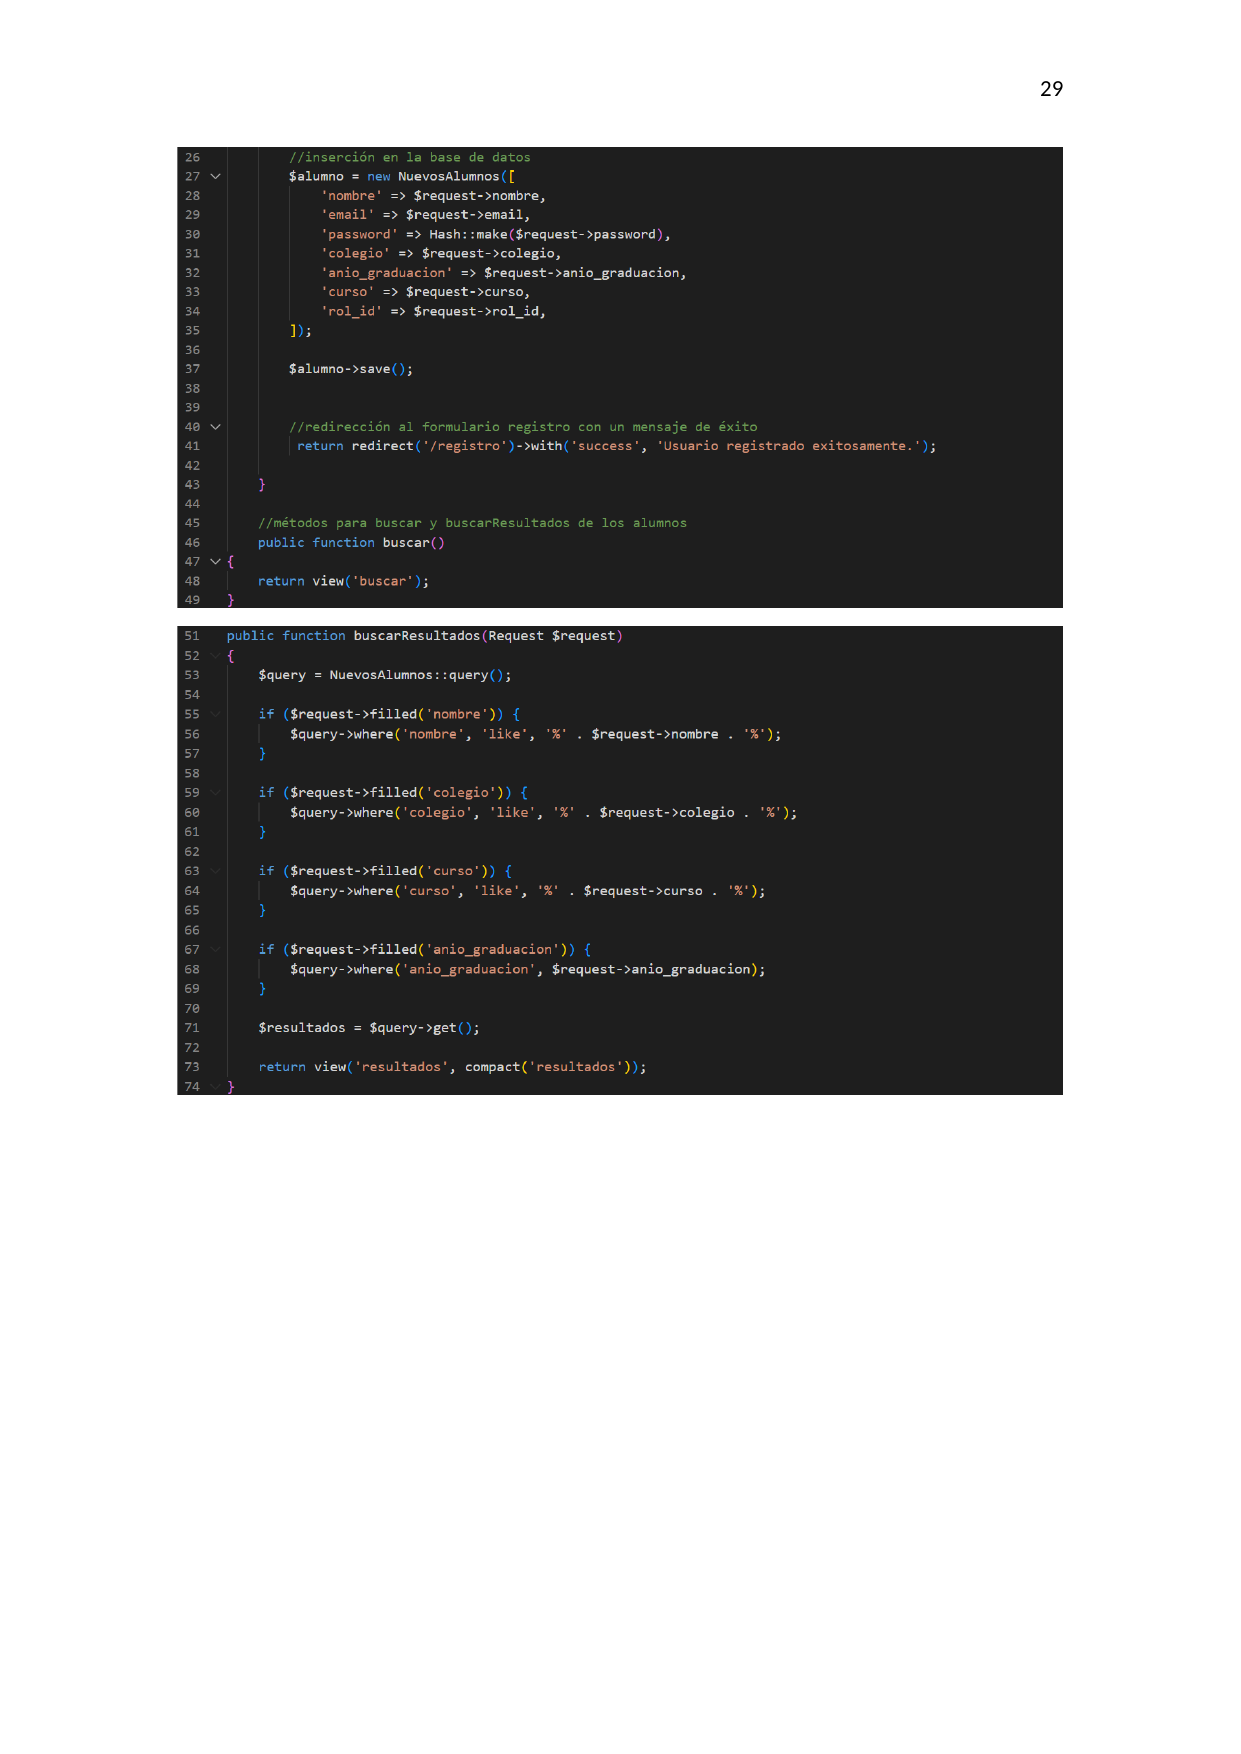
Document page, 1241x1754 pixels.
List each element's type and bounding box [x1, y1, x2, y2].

picture [177, 626, 1063, 1095]
picture [177, 147, 1063, 608]
